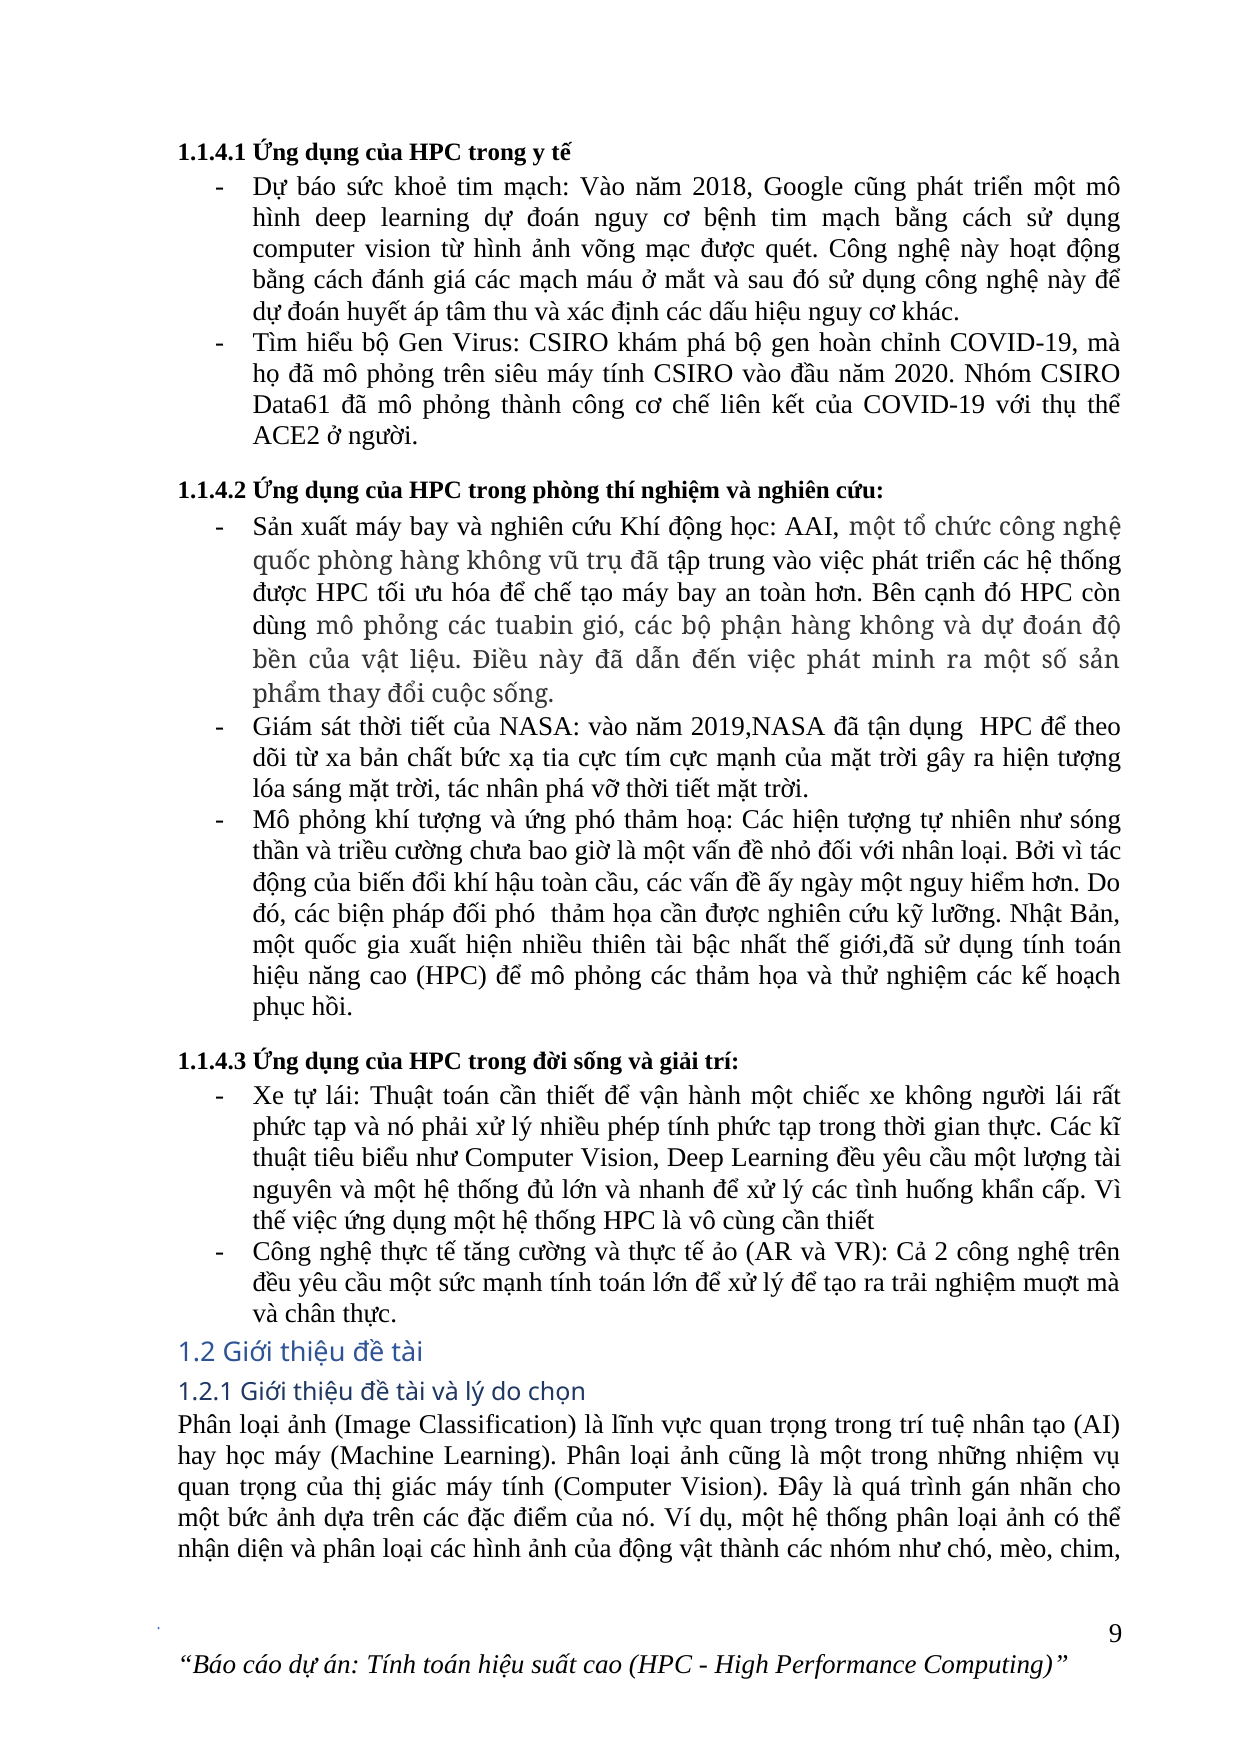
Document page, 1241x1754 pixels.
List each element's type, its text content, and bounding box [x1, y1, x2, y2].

list Sản xuất máy bay và nghiên cứu Khí động học: AAI, một tổ chức công nghệ quốc phòng hàng không vũ trụ đã tập trung vào việc phát triển các hệ thống được HPC tối ưu hóa để chế tạo máy bay an toàn hơn. Bên cạnh đó HPC còn dùng mô phỏng các tuabin gió, các bộ phận hàng không và dự đoán độ bền của vật liệu. Điều này đã dẫn đến việc phát minh ra một số sản phẩm thay đổi cuộc sống. [215, 508, 1122, 710]
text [177, 1408, 1122, 1563]
subtitle 1.2 Giới thiệu đề tài [177, 1333, 1122, 1369]
list Xe tự lái: Thuật toán cần thiết để vận hành một chiếc xe không người lái rất phức tạp và nó phải xử lý nhiều phép tính phức tạp trong thời gian thực. Các kĩ thuật tiêu biểu như Computer Vision, Deep Learning đều yêu cầu một lượng tài nguyên và một hệ thống đủ lớn và nhanh để xử lý các tình huống khẩn cấp. Vì thế việc ứng dụng một hệ thống HPC là vô cùng cần thiết [215, 1079, 1122, 1235]
list Giám sát thời tiết của NASA: vào năm 2019,NASA đã tận dụng HPC để theo dõi từ xa bản chất bức xạ tia cực tím cực mạnh của mặt trời gây ra hiện tượng lóa sáng mặt trời, tác nhân phá vỡ thời tiết mặt trời. [215, 710, 1122, 803]
list Dự báo sức khoẻ tim mạch: Vào năm 2018, Google cũng phát triển một mô hình deep learning dự đoán nguy cơ bệnh tim mạch bằng cách sử dụng computer vision từ hình ảnh võng mạc được quét. Công nghệ này hoạt động bằng cách đánh giá các mạch máu ở mắt và sau đó sử dụng công nghệ này để dự đoán huyết áp tâm thu và xác định các dấu hiệu nguy cơ khác. [215, 170, 1122, 326]
subtitle 1.1.4.2 Ứng dụng của HPC trong phòng thí nghiệm và nghiên cứu: [177, 476, 1122, 504]
list Tìm hiểu bộ Gen Virus: CSIRO khám phá bộ gen hoàn chỉnh COVID-19, mà họ đã mô phỏng trên siêu máy tính CSIRO vào đầu năm 2020. Nhóm CSIRO Data61 đã mô phỏng thành công cơ chế liên kết của COVID-19 với thụ thể ACE2 ở người. [215, 326, 1122, 451]
list Công nghệ thực tế tăng cường và thực tế ảo (AR và VR): Cả 2 công nghệ trên đều yêu cầu một sức mạnh tính toán lớn để xử lý để tạo ra trải nghiệm muợt mà và chân thực. [215, 1235, 1122, 1328]
subtitle 1.1.4.3 Ứng dụng của HPC trong đời sống và giải trí: [177, 1046, 1122, 1075]
list Mô phỏng khí tượng và ứng phó thảm hoạ: Các hiện tượng tự nhiên như sóng thần và triều cường chưa bao giờ là một vấn đề nhỏ đối với nhân loại. Bởi vì tác động của biến đổi khí hậu toàn cầu, các vấn đề ấy ngày một nguy hiểm hơn. Do đó, các biện pháp đối phó thảm họa cần được nghiên cứu kỹ lưỡng. Nhật Bản, một quốc gia xuất hiện nhiều thiên tài bậc nhất thế giới,đã sử dụng tính toán hiệu năng cao (HPC) để mô phỏng các thảm họa và thử nghiệm các kế hoạch phục hồi. [215, 803, 1122, 1021]
subtitle 1.1.4.1 Ứng dụng của HPC trong y tế [177, 137, 1122, 166]
subtitle 1.2.1 Giới thiệu đề tài và lý do chọn [177, 1374, 1122, 1408]
